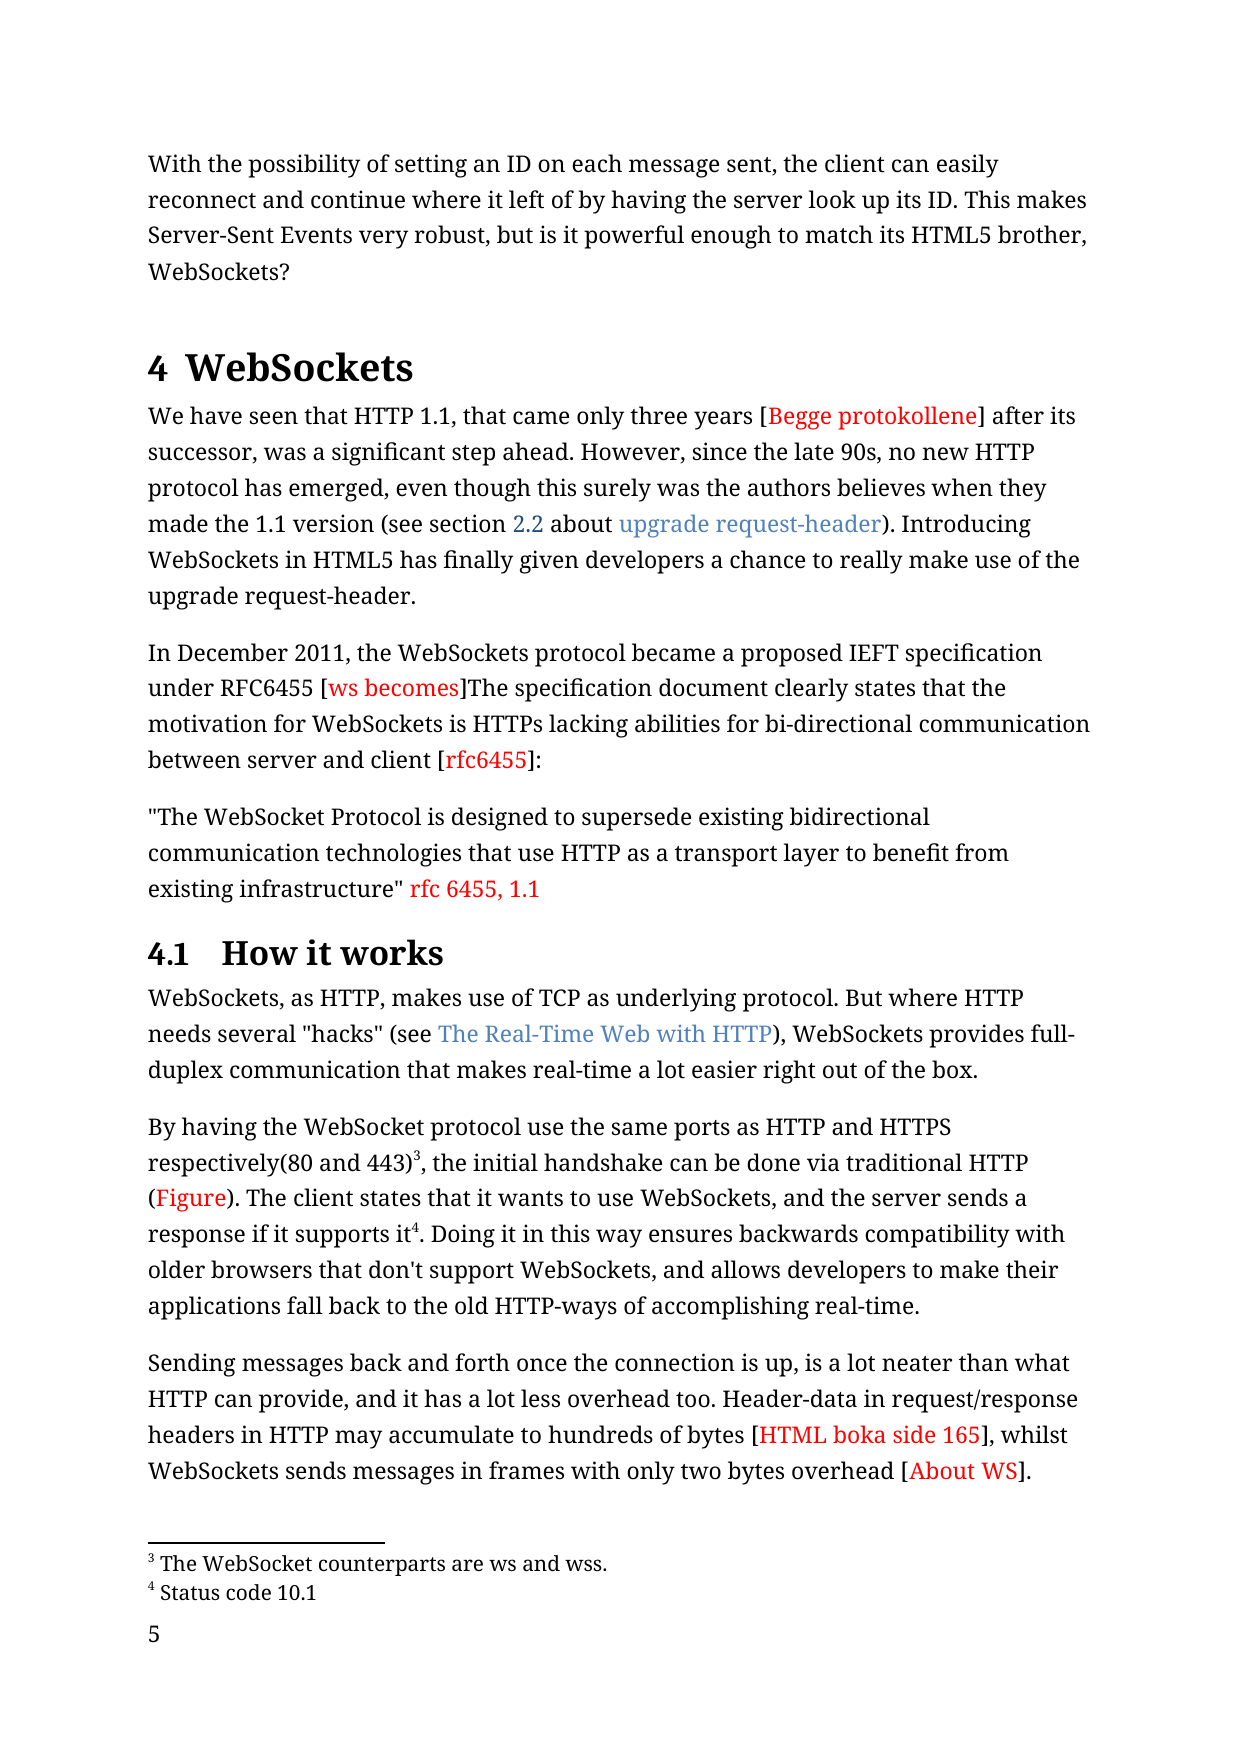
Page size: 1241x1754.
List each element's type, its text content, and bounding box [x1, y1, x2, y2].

text "The WebSocket Protocol is designed to supersede existing bidirectional communication technologies that use HTTP as a transport layer to benefit from existing infrastructure" rfc 6455, 1.1 [148, 801, 1093, 904]
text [148, 148, 1093, 287]
subtitle How it works [148, 930, 1093, 975]
text By having the WebSocket protocol use the same ports as HTTP and HTTPS respectively(80 and 443), the initial handshake can be done via traditional HTTP (Figure). The client states that it wants to use WebSockets, and the server sends a response if it supports it. Doing it in this way ensures backwards compatibility with older browsers that don't support WebSockets, and allows developers to make their applications fall back to the old HTTP-ways of accomplishing real-time. [148, 1111, 1093, 1321]
subtitle WebSockets [148, 341, 1093, 392]
text In December 2011, the WebSockets protocol became a proposed IEFT specification under RFC6455 [ws becomes]The specification document clearly states that the motivation for WebSockets is HTTPs lacking abilities for bi-directional communication between server and client [rfc6455]: [148, 636, 1093, 776]
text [148, 1347, 1093, 1486]
